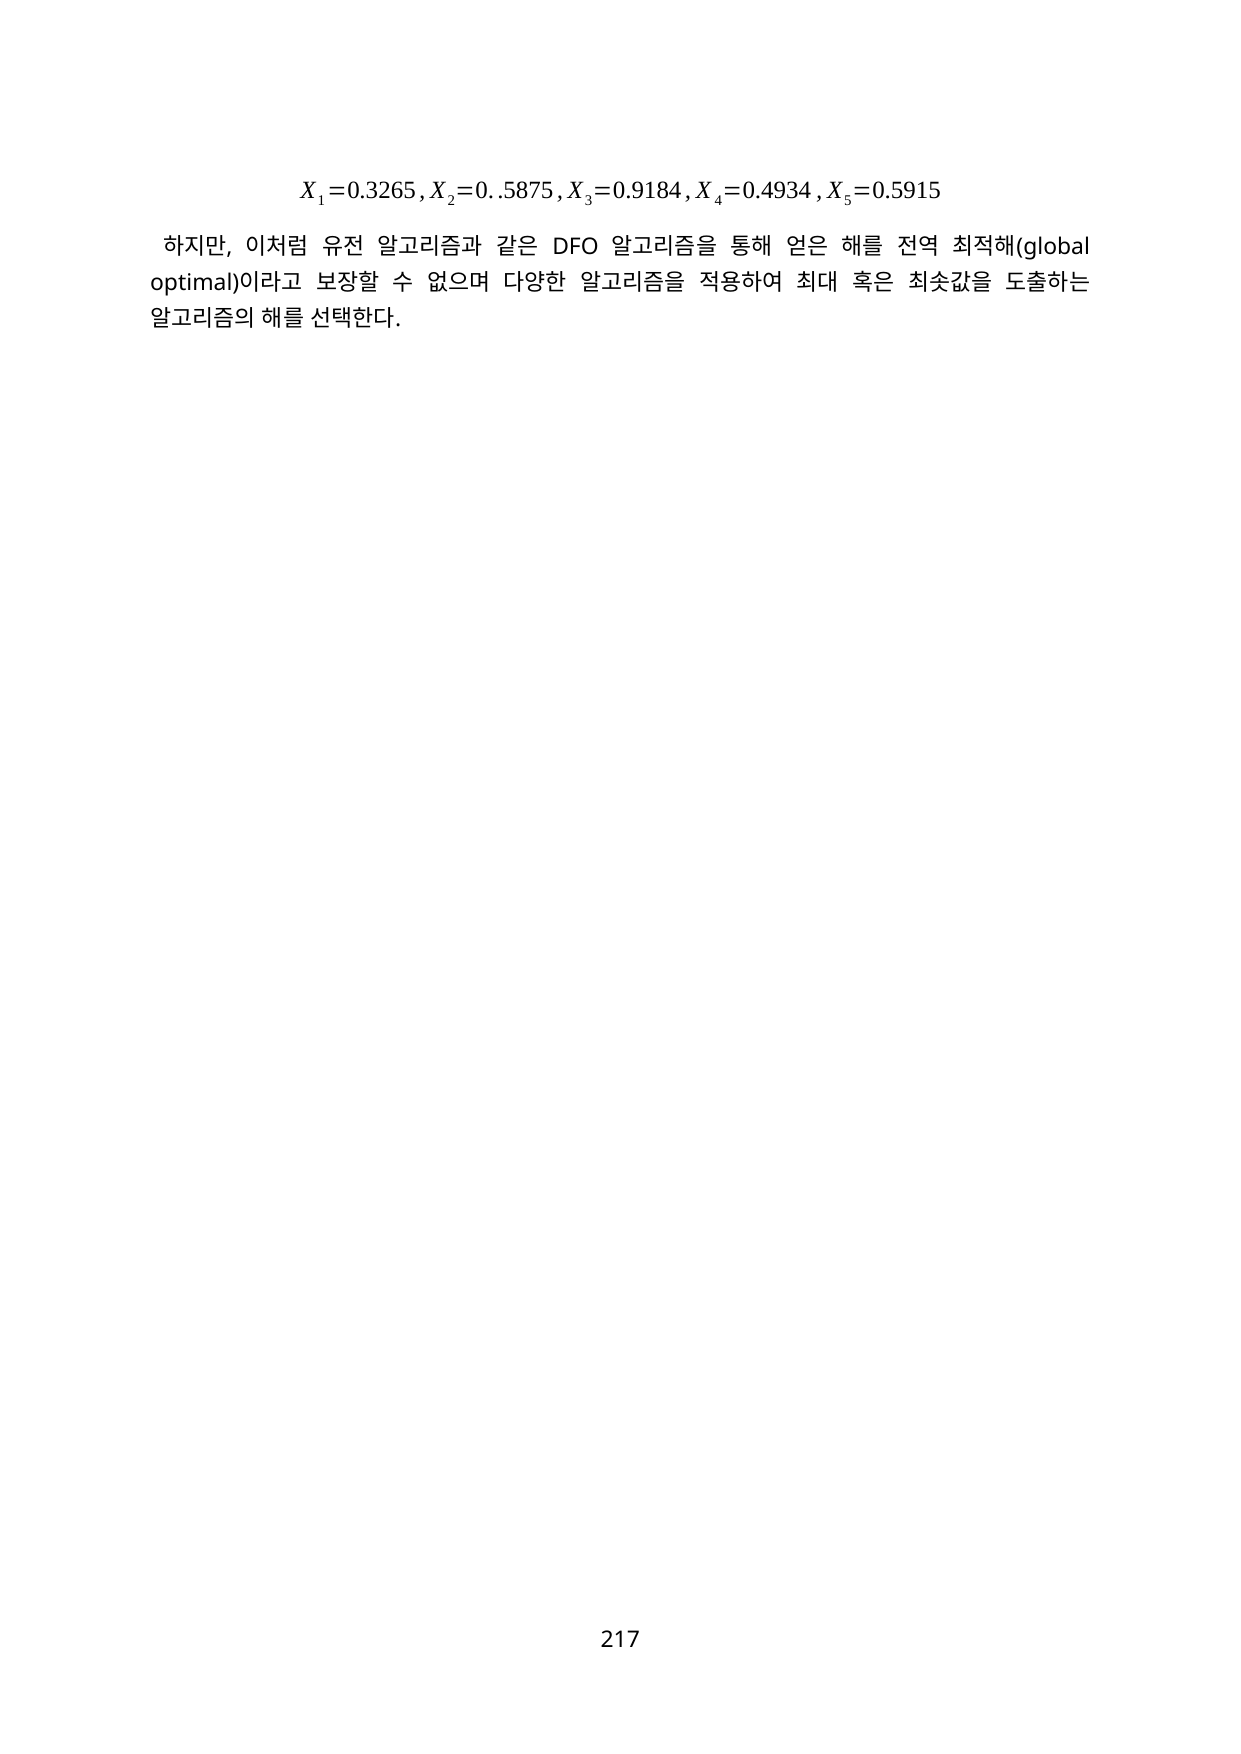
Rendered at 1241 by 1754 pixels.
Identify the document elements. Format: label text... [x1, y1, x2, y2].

text 하지만, 이처럼 유전 알고리즘과 같은 DFO 알고리즘을 통해 얻은 해를 전역 최적해(global optimal)이라고 보장할 수 없으며 다양한 알고리즘을 적용하여 최대 혹은 최솟값을 도출하는 알고리즘의 해를 선택한다. [150, 228, 1090, 367]
